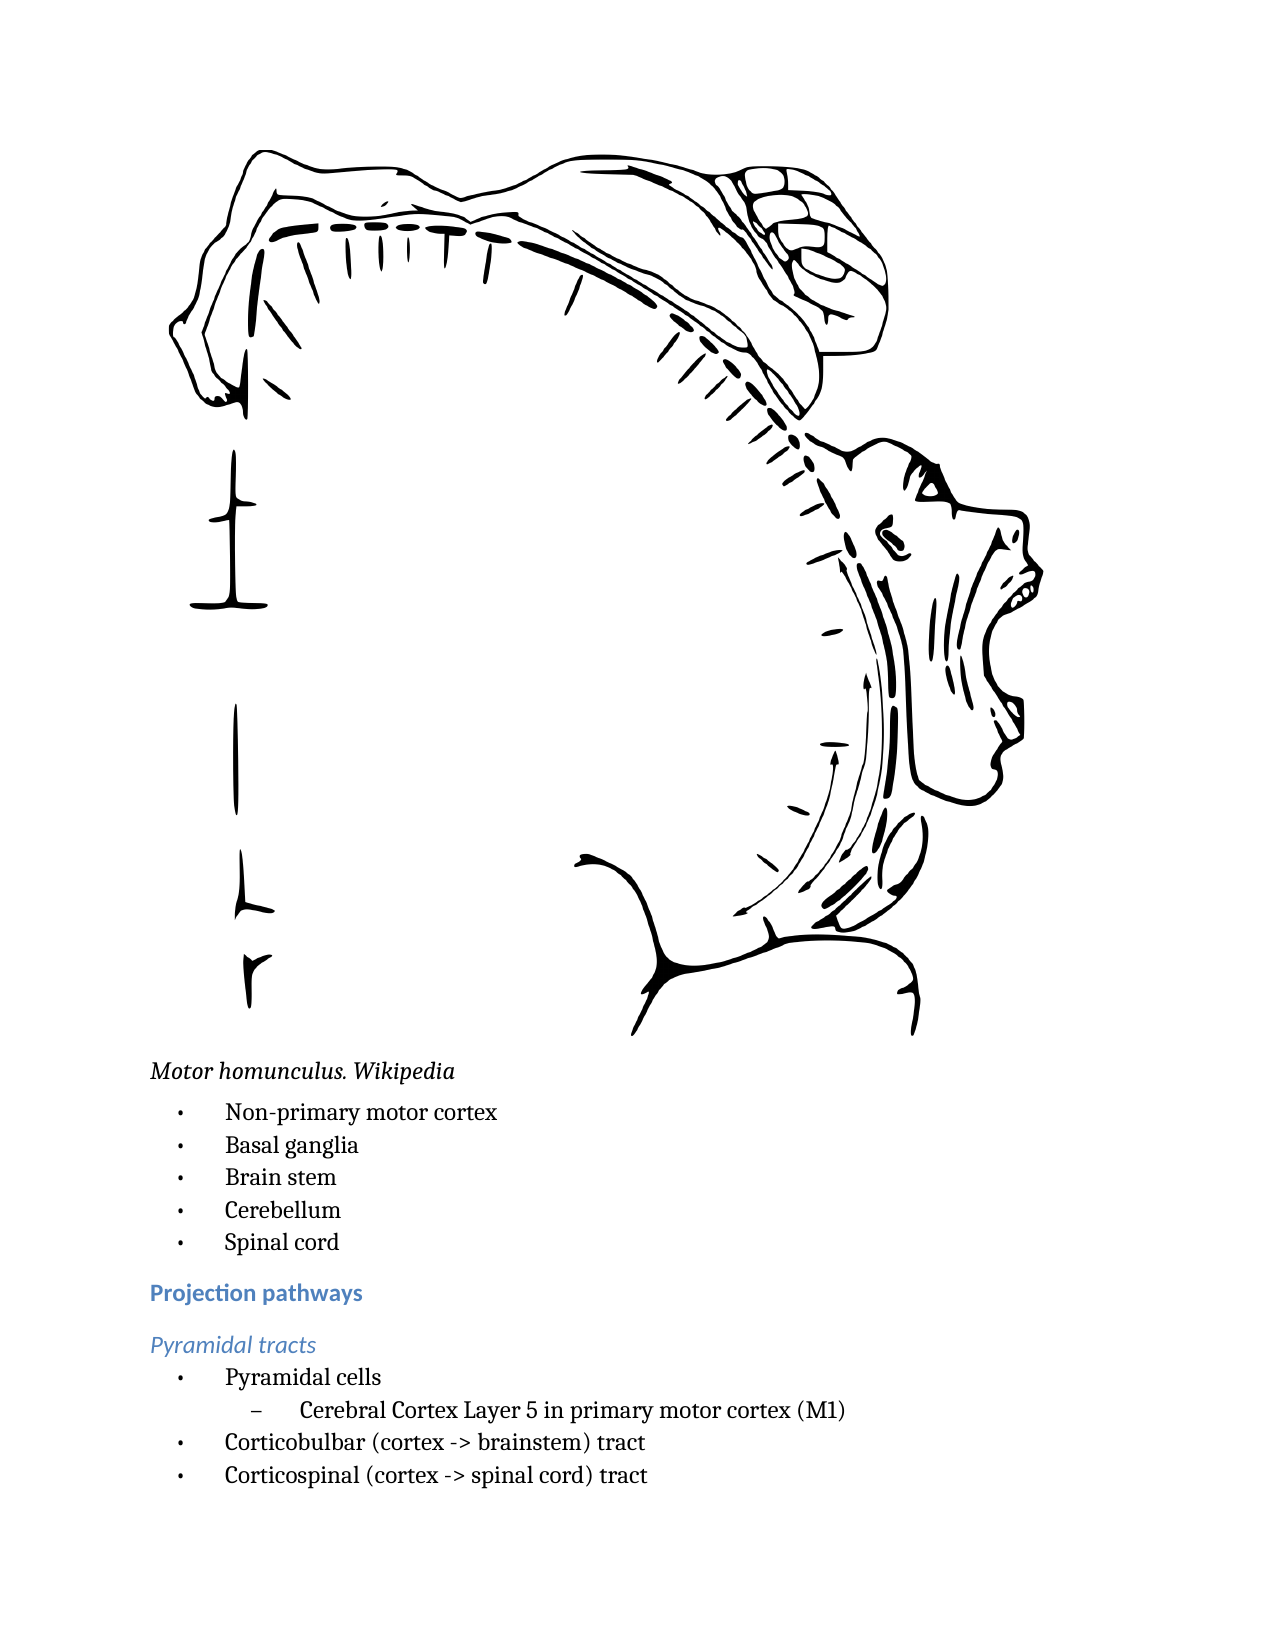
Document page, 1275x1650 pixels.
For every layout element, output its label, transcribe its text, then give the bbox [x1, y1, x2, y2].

list Corticospinal (cortex -> spinal cord) tract [175, 1461, 1125, 1489]
list Brain stem [175, 1163, 1125, 1192]
list Cerebral Cortex Layer 5 in primary motor cortex (M1) [250, 1396, 1125, 1424]
subtitle Pyramidal tracts [150, 1329, 1125, 1359]
picture [168, 150, 1044, 1036]
list Basal ganglia [175, 1131, 1125, 1159]
list Corticobulbar (cortex -> brainstem) tract [175, 1428, 1125, 1457]
text Motor homunculus. Wikipedia [150, 1057, 1125, 1086]
list Non-primary motor cortex [175, 1098, 1125, 1127]
subtitle Projection pathways [150, 1278, 1125, 1308]
list Cerebellum [175, 1196, 1125, 1224]
list Pyramidal cells [175, 1363, 1125, 1392]
list Spinal cord [175, 1228, 1125, 1257]
